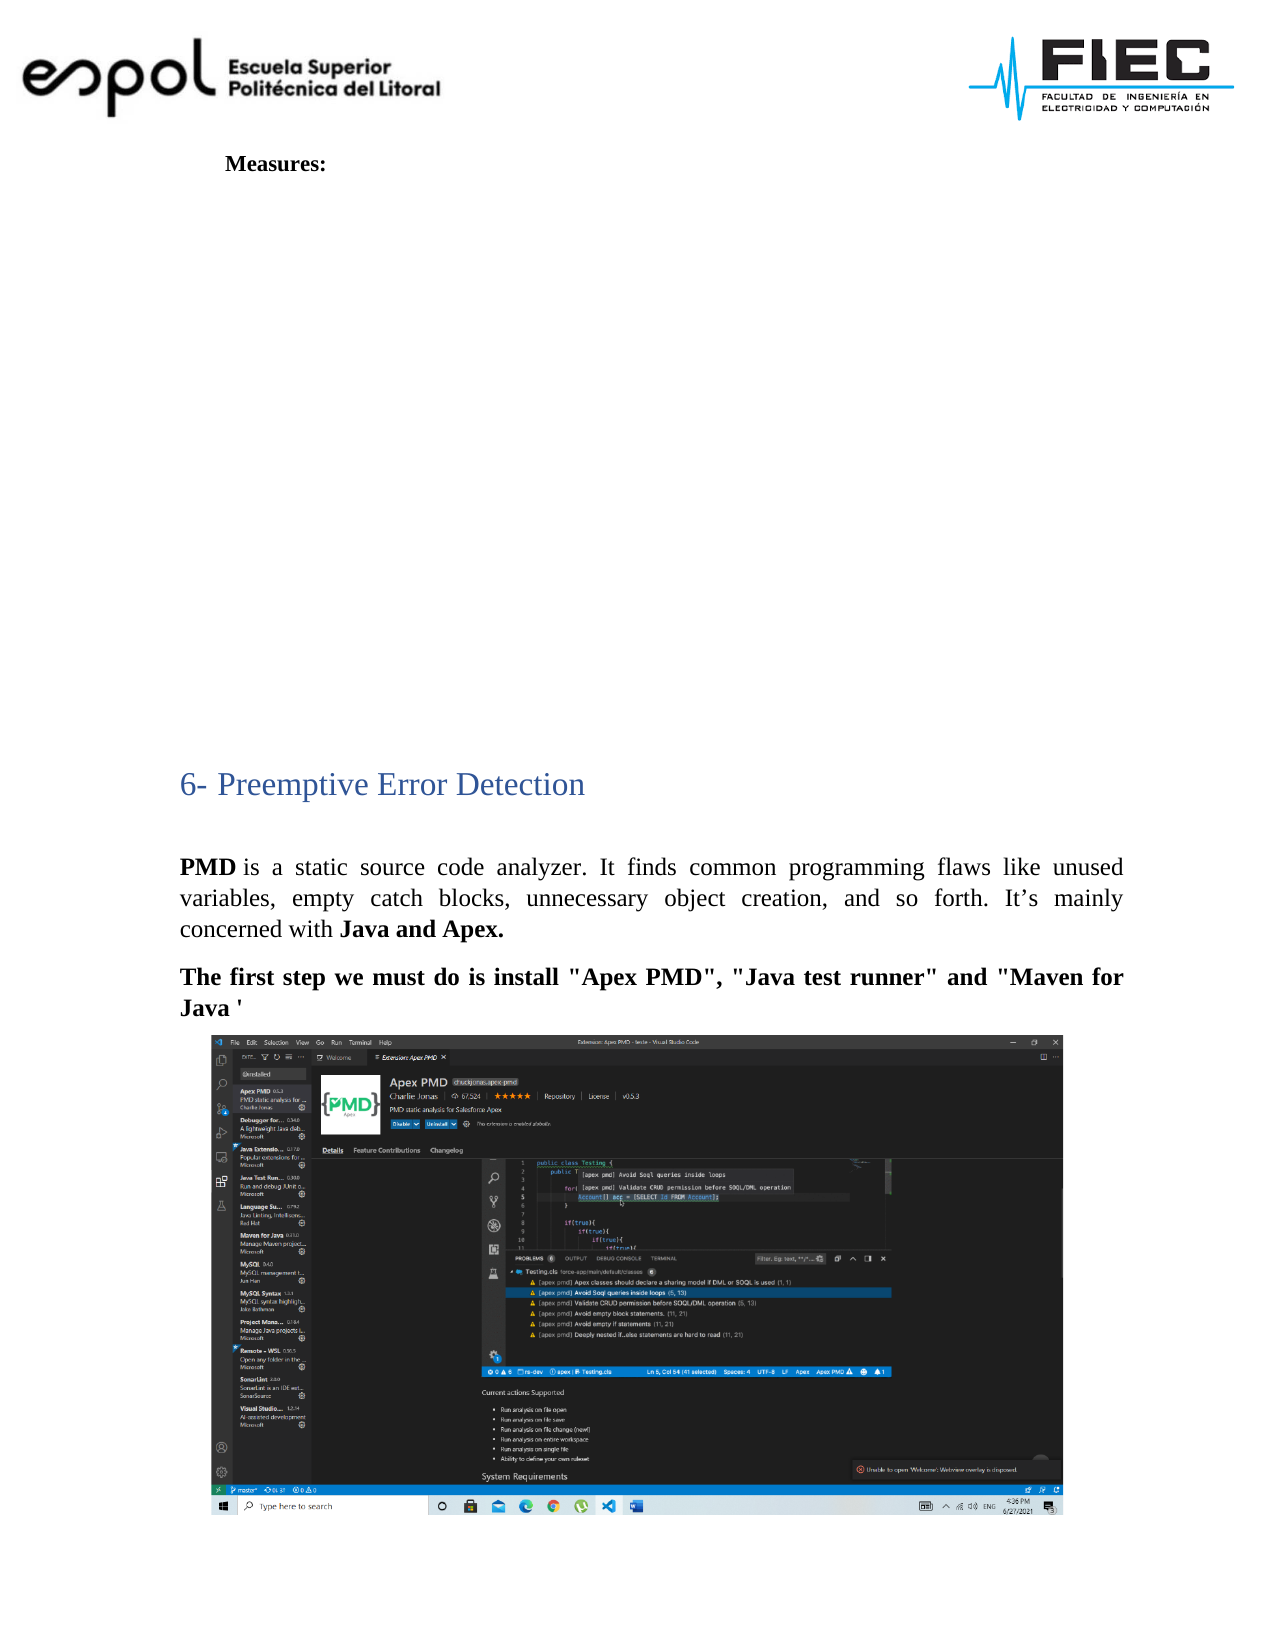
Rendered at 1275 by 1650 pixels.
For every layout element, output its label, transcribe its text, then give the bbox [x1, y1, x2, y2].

text PMD is a static source code analyzer. It finds common programming flaws like unused variables, empty catch blocks, unnecessary object creation, and so forth. It’s mainly concerned with Java and Apex. [179, 860, 1125, 895]
text The first step we must do is install "Apex PMD", "Java test runner" and "Maven for Java ' [179, 973, 1125, 1022]
text Measures: [225, 150, 1125, 176]
picture [954, 12, 1248, 131]
subtitle Preemptive Error Detection [179, 764, 1125, 802]
picture [210, 1035, 1062, 1514]
picture [16, 31, 446, 124]
text PMD is a static source code analyzer. It finds common programming flaws like unused variables, empty catch blocks, unnecessary object creation, and so forth. It’s mainly concerned with Java and Apex. [179, 896, 1125, 943]
